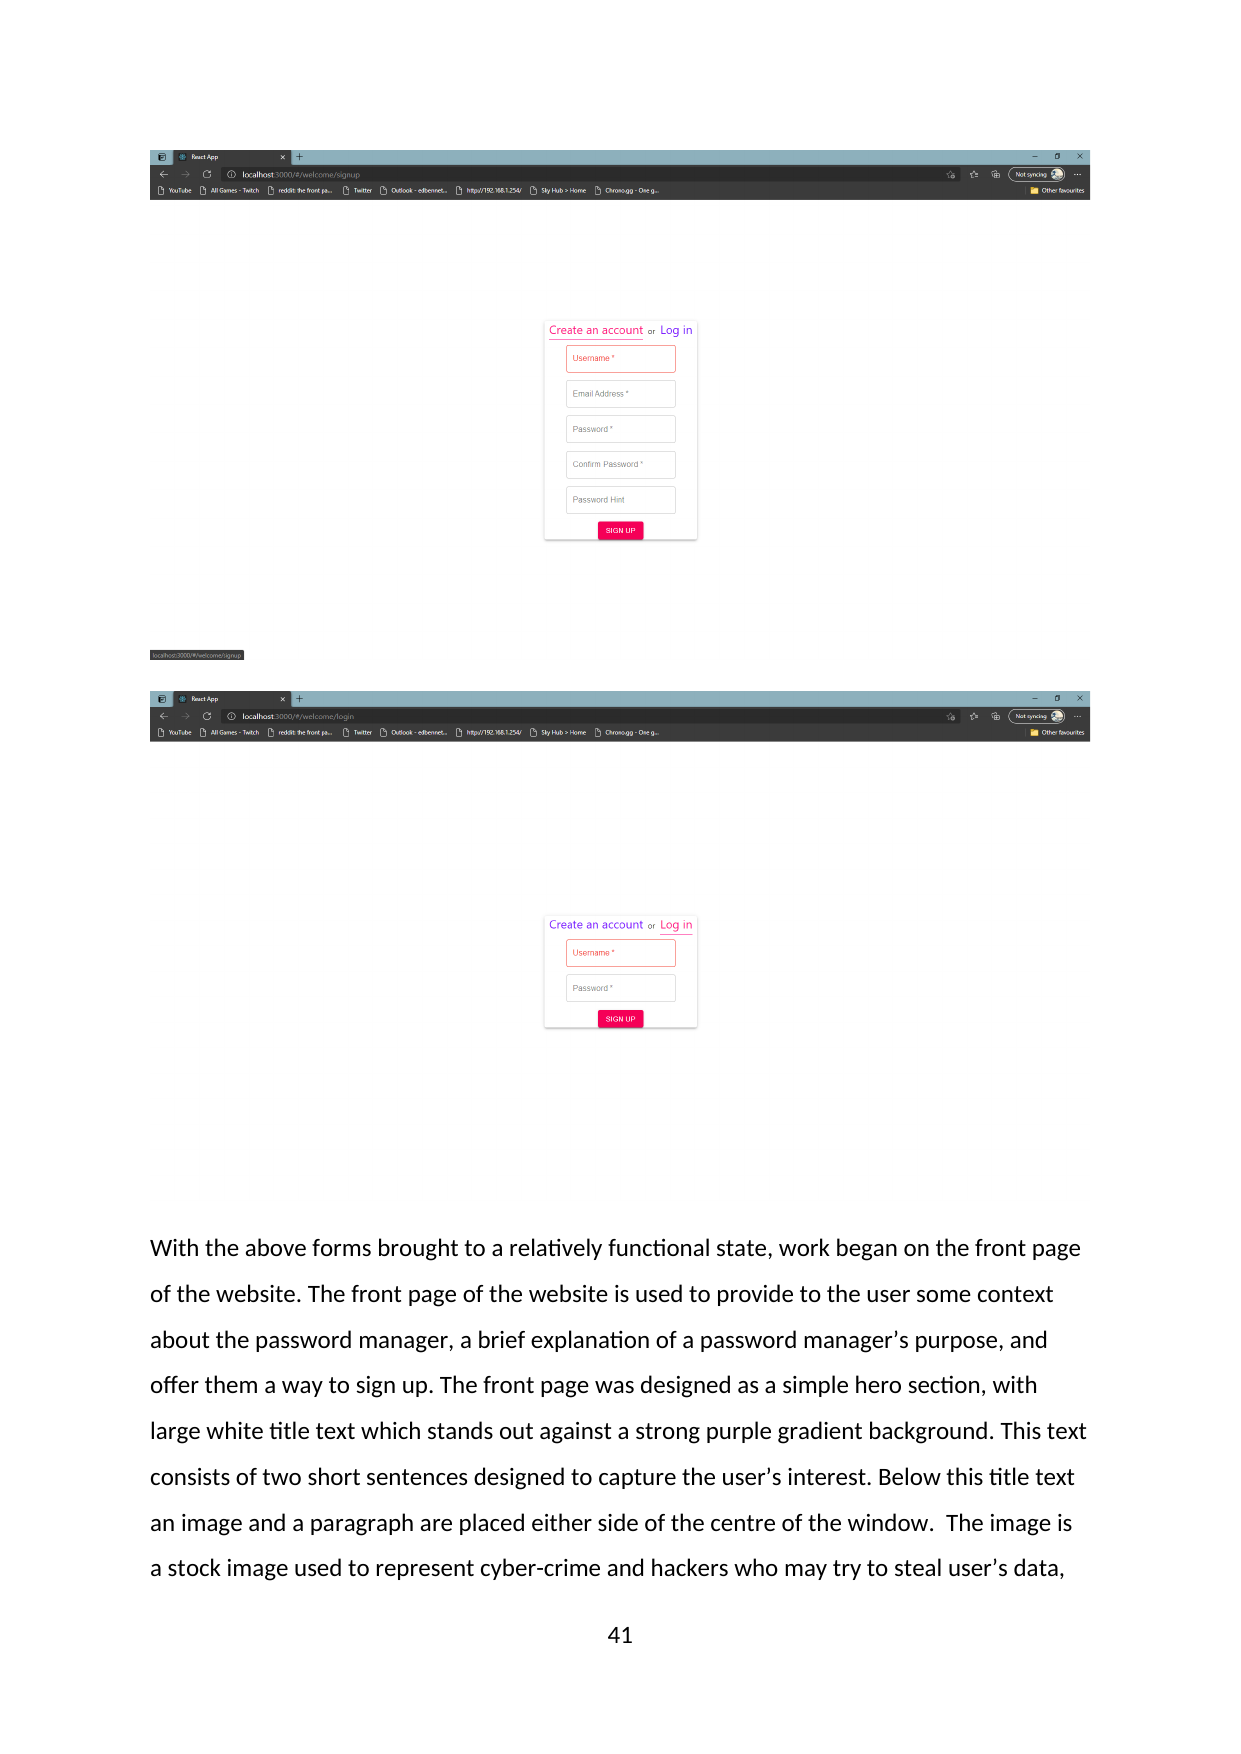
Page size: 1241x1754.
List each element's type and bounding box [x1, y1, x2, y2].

text [150, 1232, 1090, 1583]
picture [150, 691, 1091, 1201]
picture [150, 150, 1091, 660]
